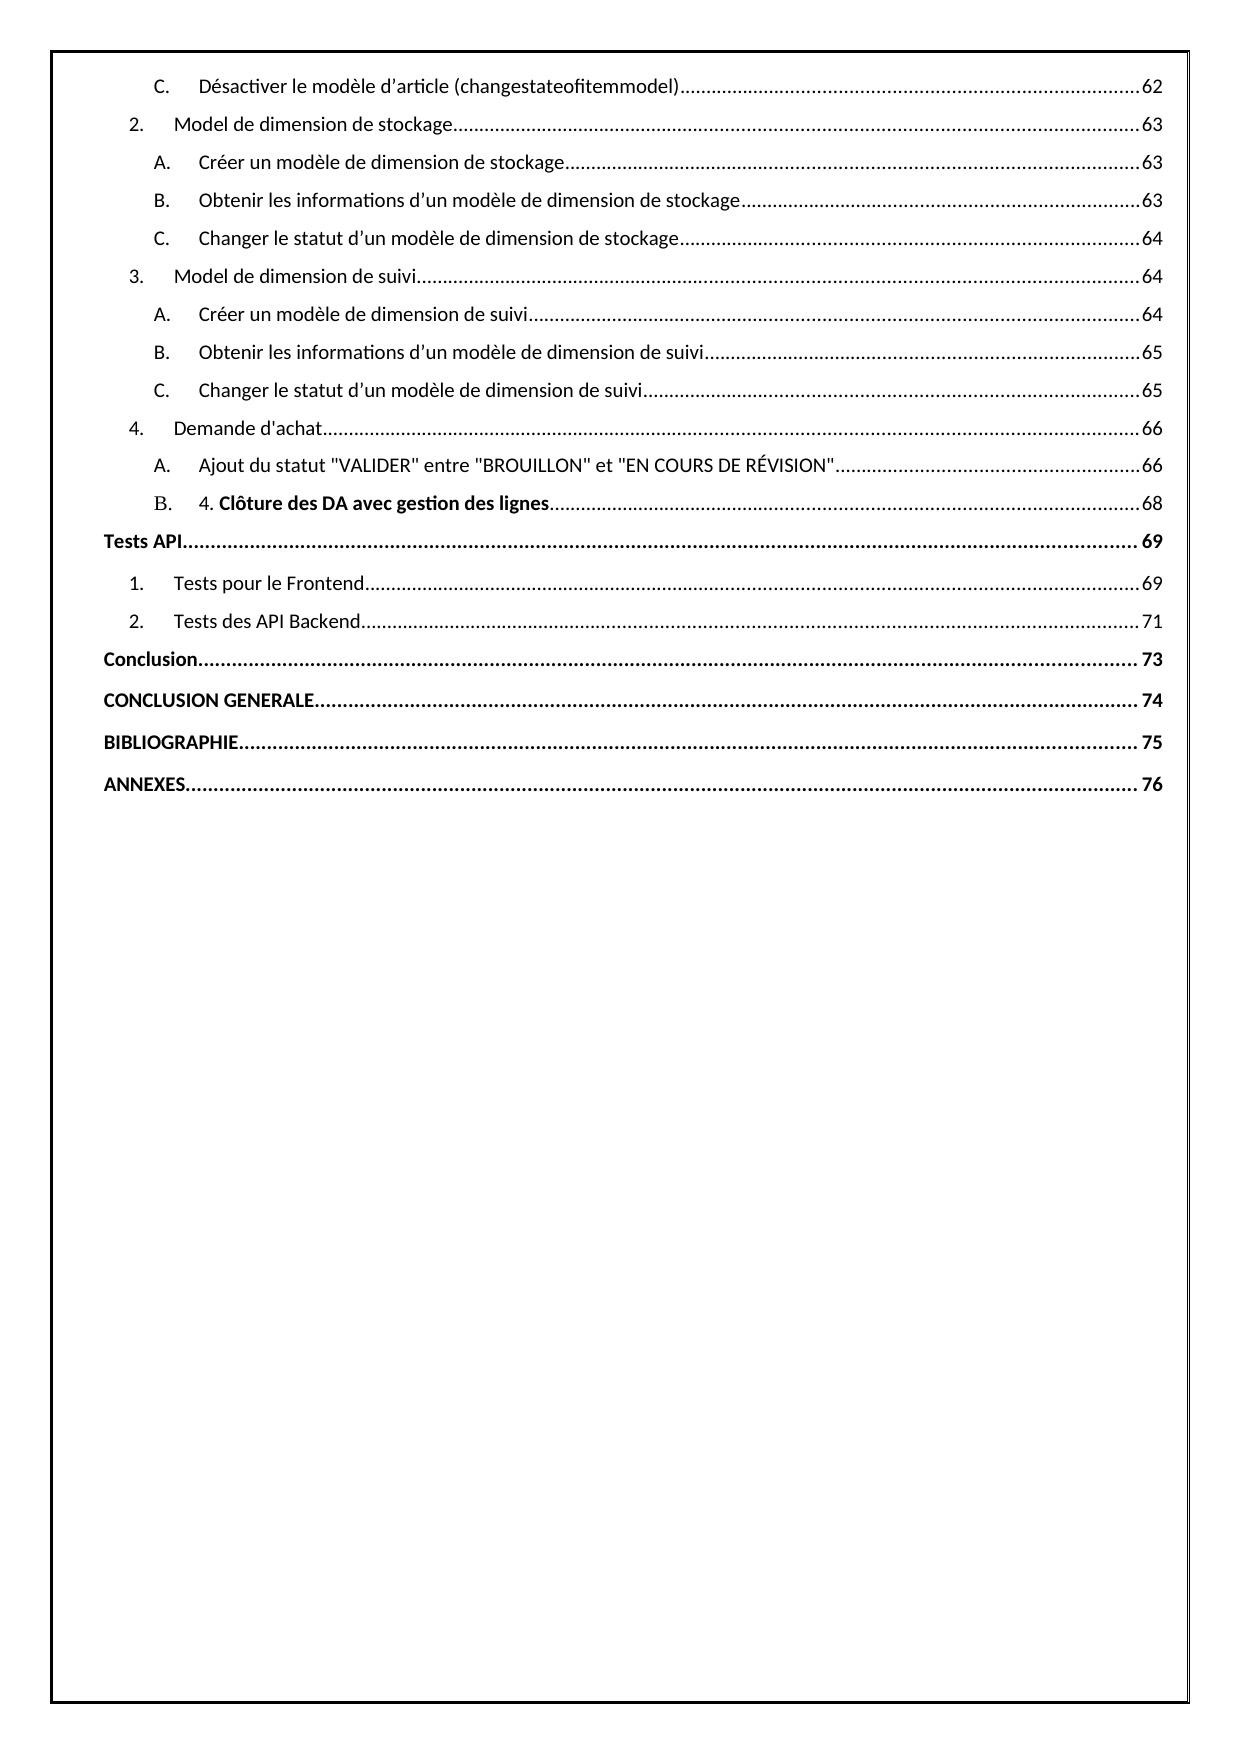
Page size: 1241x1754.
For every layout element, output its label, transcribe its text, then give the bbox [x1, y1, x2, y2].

text B. Obtenir les informations d’un modèle de dimension de suivi 65 [123, 339, 1167, 364]
text Tests API 69 [73, 528, 1167, 554]
text 2. Model de dimension de stockage 63 [98, 111, 1167, 137]
text A. Ajout du statut "VALIDER" entre "BROUILLON" et "EN COURS DE RÉVISION" 66 [123, 453, 1167, 478]
text Conclusion 73 [73, 646, 1167, 671]
text B. Obtenir les informations d’un modèle de dimension de stockage 63 [123, 187, 1167, 213]
text A. Créer un modèle de dimension de stockage 63 [123, 149, 1167, 175]
text C. Changer le statut d’un modèle de dimension de stockage 64 [123, 225, 1167, 251]
text CONCLUSION GENERALE 74 [73, 688, 1167, 713]
text B. 4. Clôture des DA avec gestion des lignes 68 [123, 491, 1167, 516]
text ANNEXES 76 [73, 771, 1167, 796]
text 2. Tests des API Backend 71 [98, 608, 1167, 633]
text A. Créer un modèle de dimension de suivi 64 [123, 301, 1167, 326]
text BIBLIOGRAPHIE 75 [73, 729, 1167, 755]
text 1. Tests pour le Frontend 69 [98, 570, 1167, 596]
text 3. Model de dimension de suivi 64 [98, 263, 1167, 288]
text C. Désactiver le modèle d’article (changestateofitemmodel) 62 [123, 73, 1167, 99]
text C. Changer le statut d’un modèle de dimension de suivi 65 [123, 377, 1167, 402]
text 4. Demande d'achat 66 [98, 415, 1167, 440]
